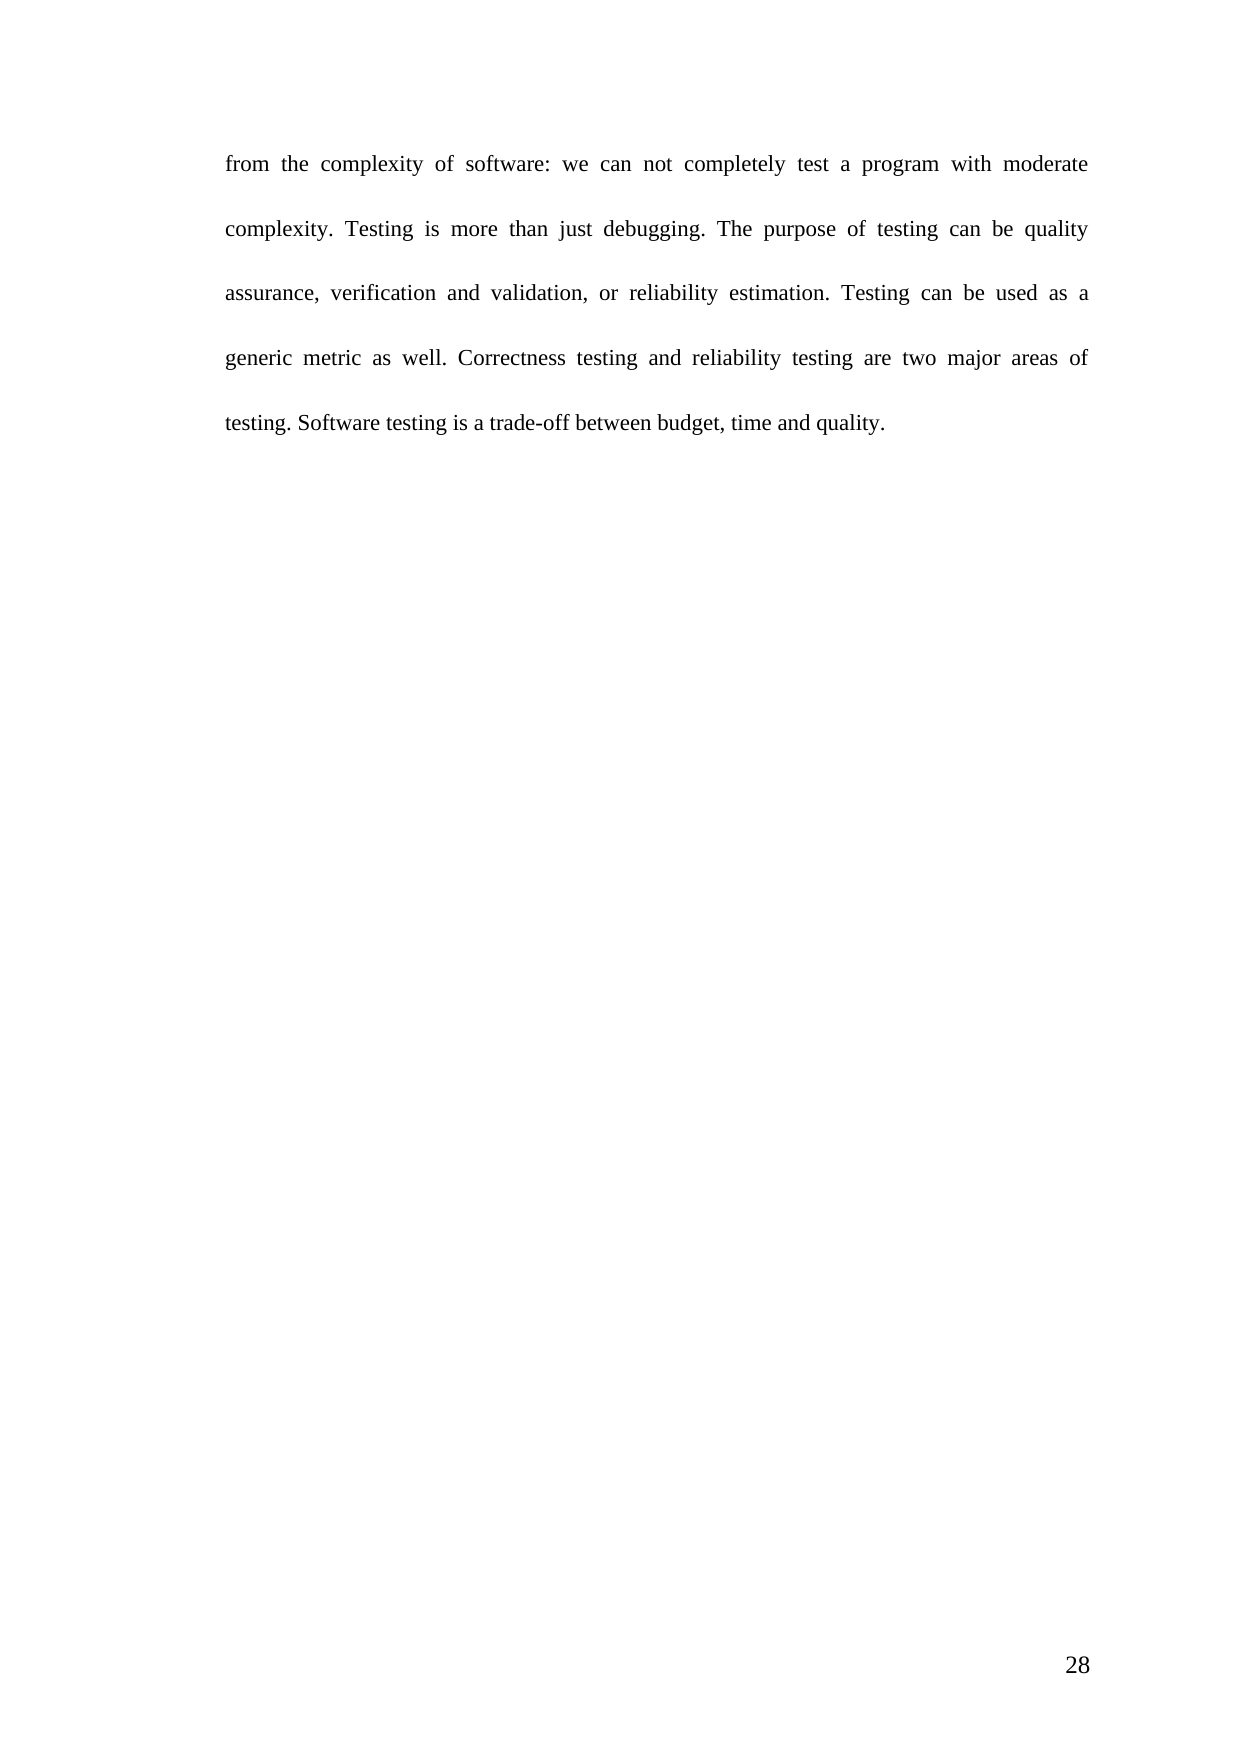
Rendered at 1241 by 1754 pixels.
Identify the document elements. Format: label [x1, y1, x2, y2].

text [225, 150, 1090, 452]
